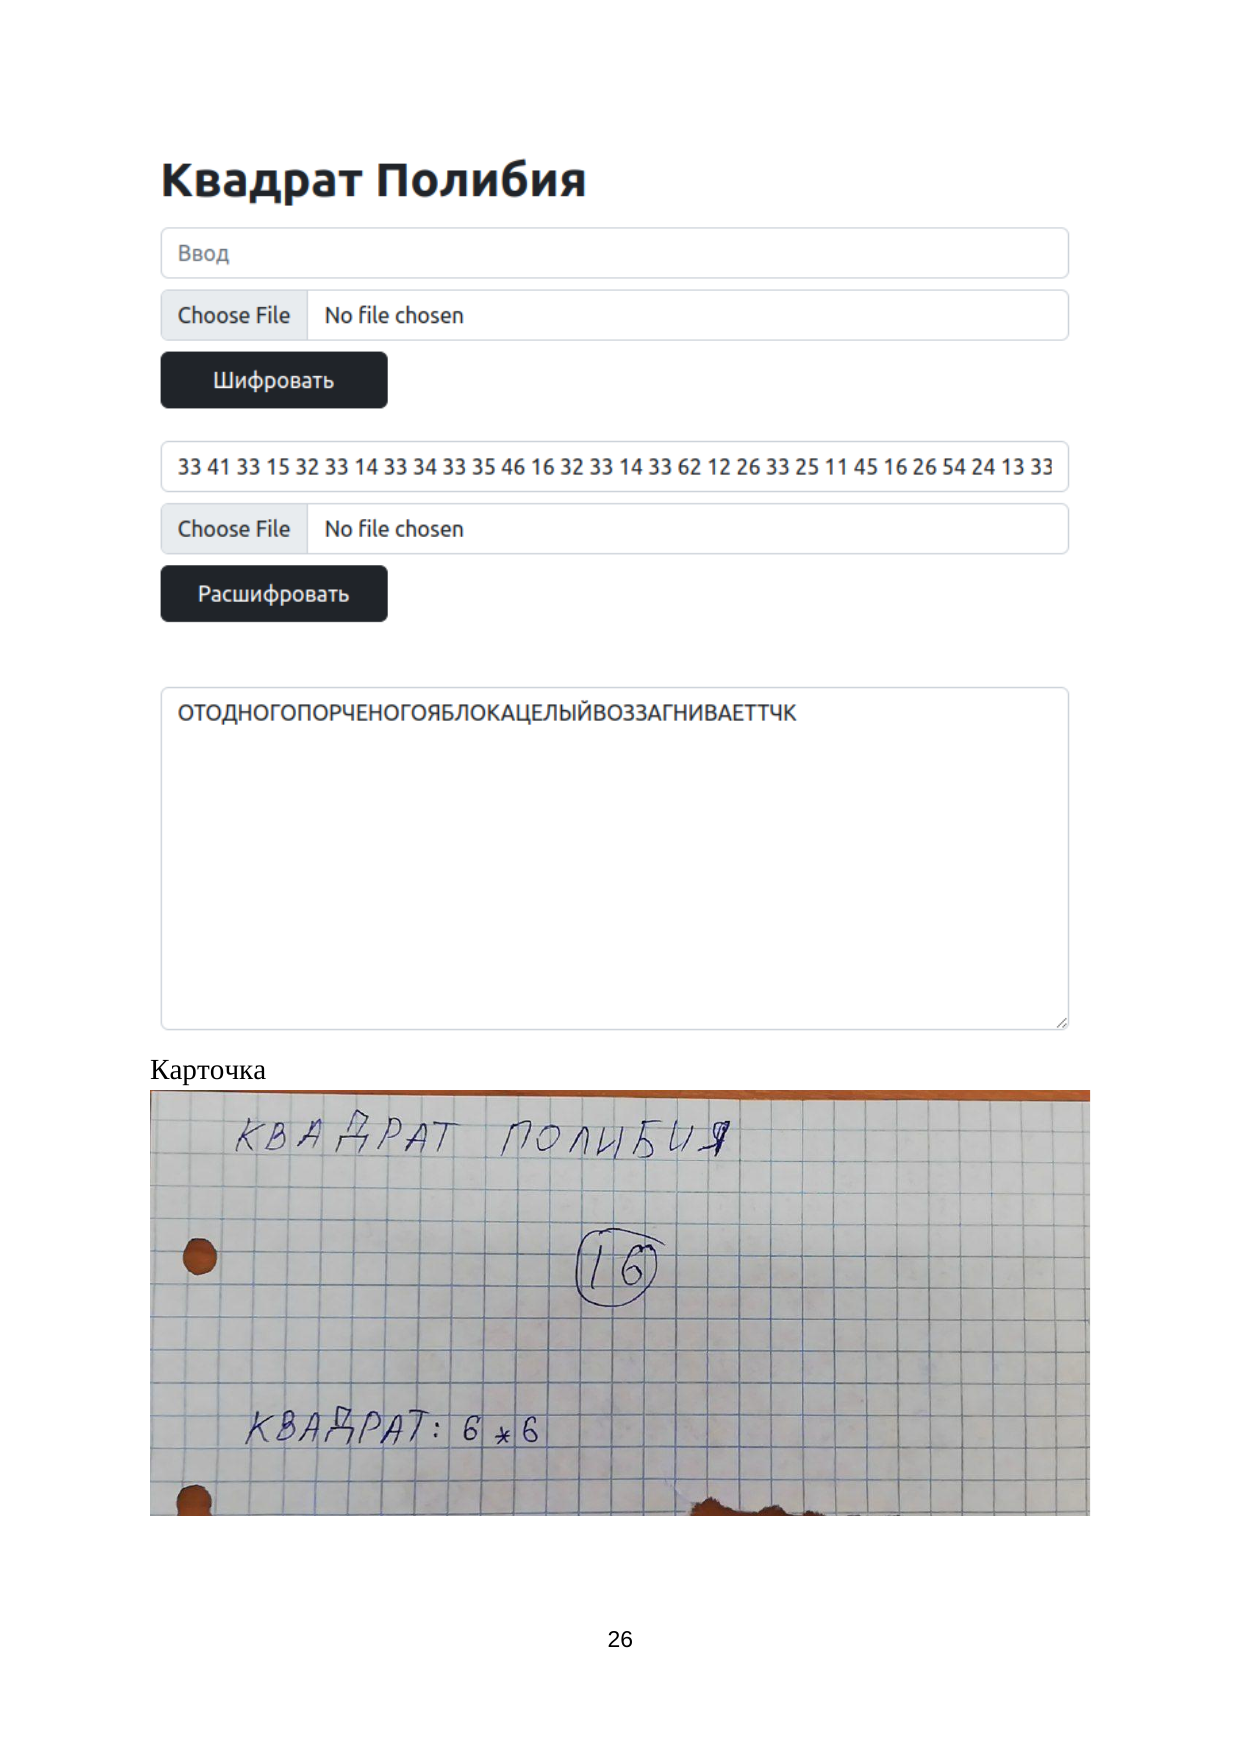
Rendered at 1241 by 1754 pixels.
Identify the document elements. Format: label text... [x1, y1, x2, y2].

picture [150, 1090, 1091, 1516]
picture [150, 150, 1091, 1048]
text Карточка [150, 1052, 1090, 1085]
